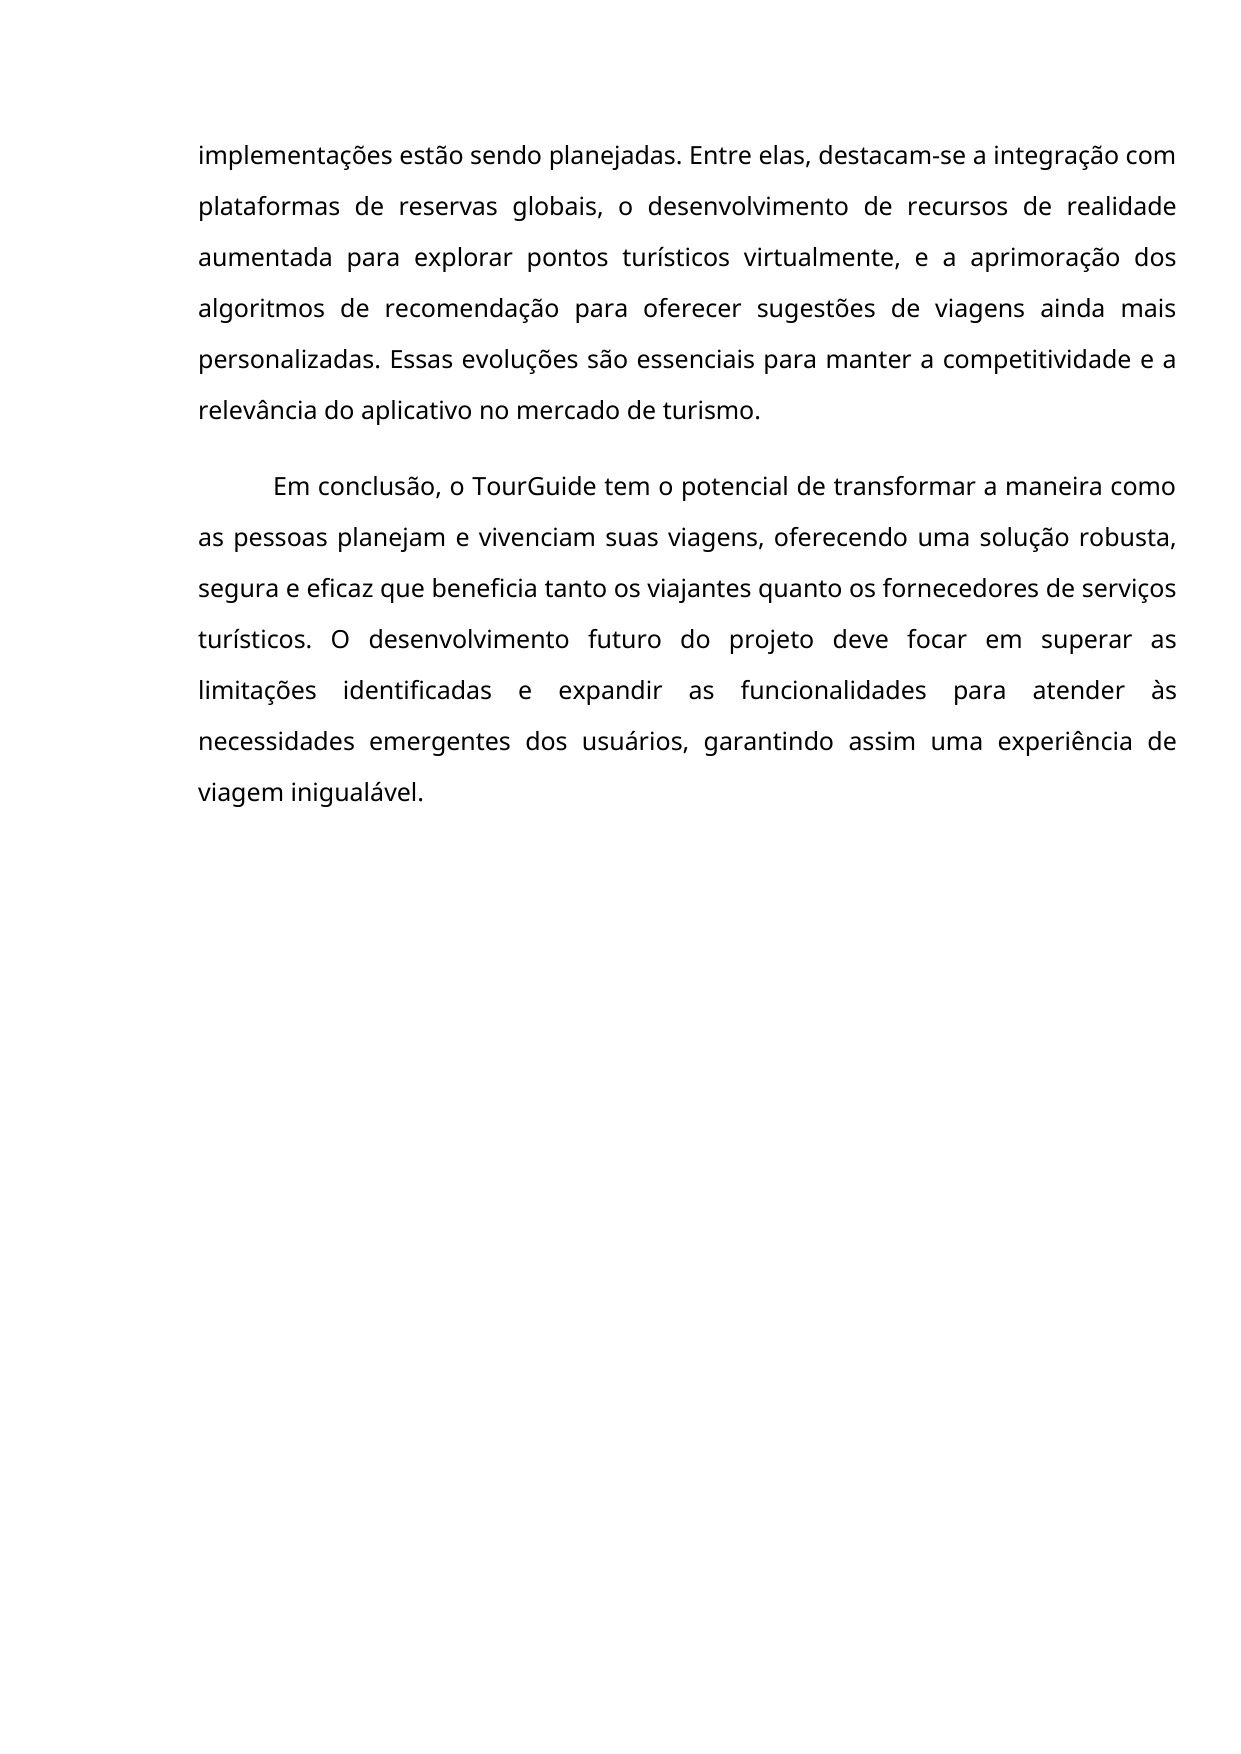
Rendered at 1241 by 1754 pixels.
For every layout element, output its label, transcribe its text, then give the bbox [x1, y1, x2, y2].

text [198, 137, 1178, 427]
text Em conclusão, o TourGuide tem o potencial de transformar a maneira como as pessoas planejam e vivenciam suas viagens, oferecendo uma solução robusta, segura e eficaz que beneficia tanto os viajantes quanto os fornecedores de serviços turísticos. O desenvolvimento futuro do projeto deve focar em superar as limitações identificadas e expandir as funcionalidades para atender às necessidades emergentes dos usuários, garantindo assim uma experiência de viagem inigualável. [198, 469, 1178, 809]
